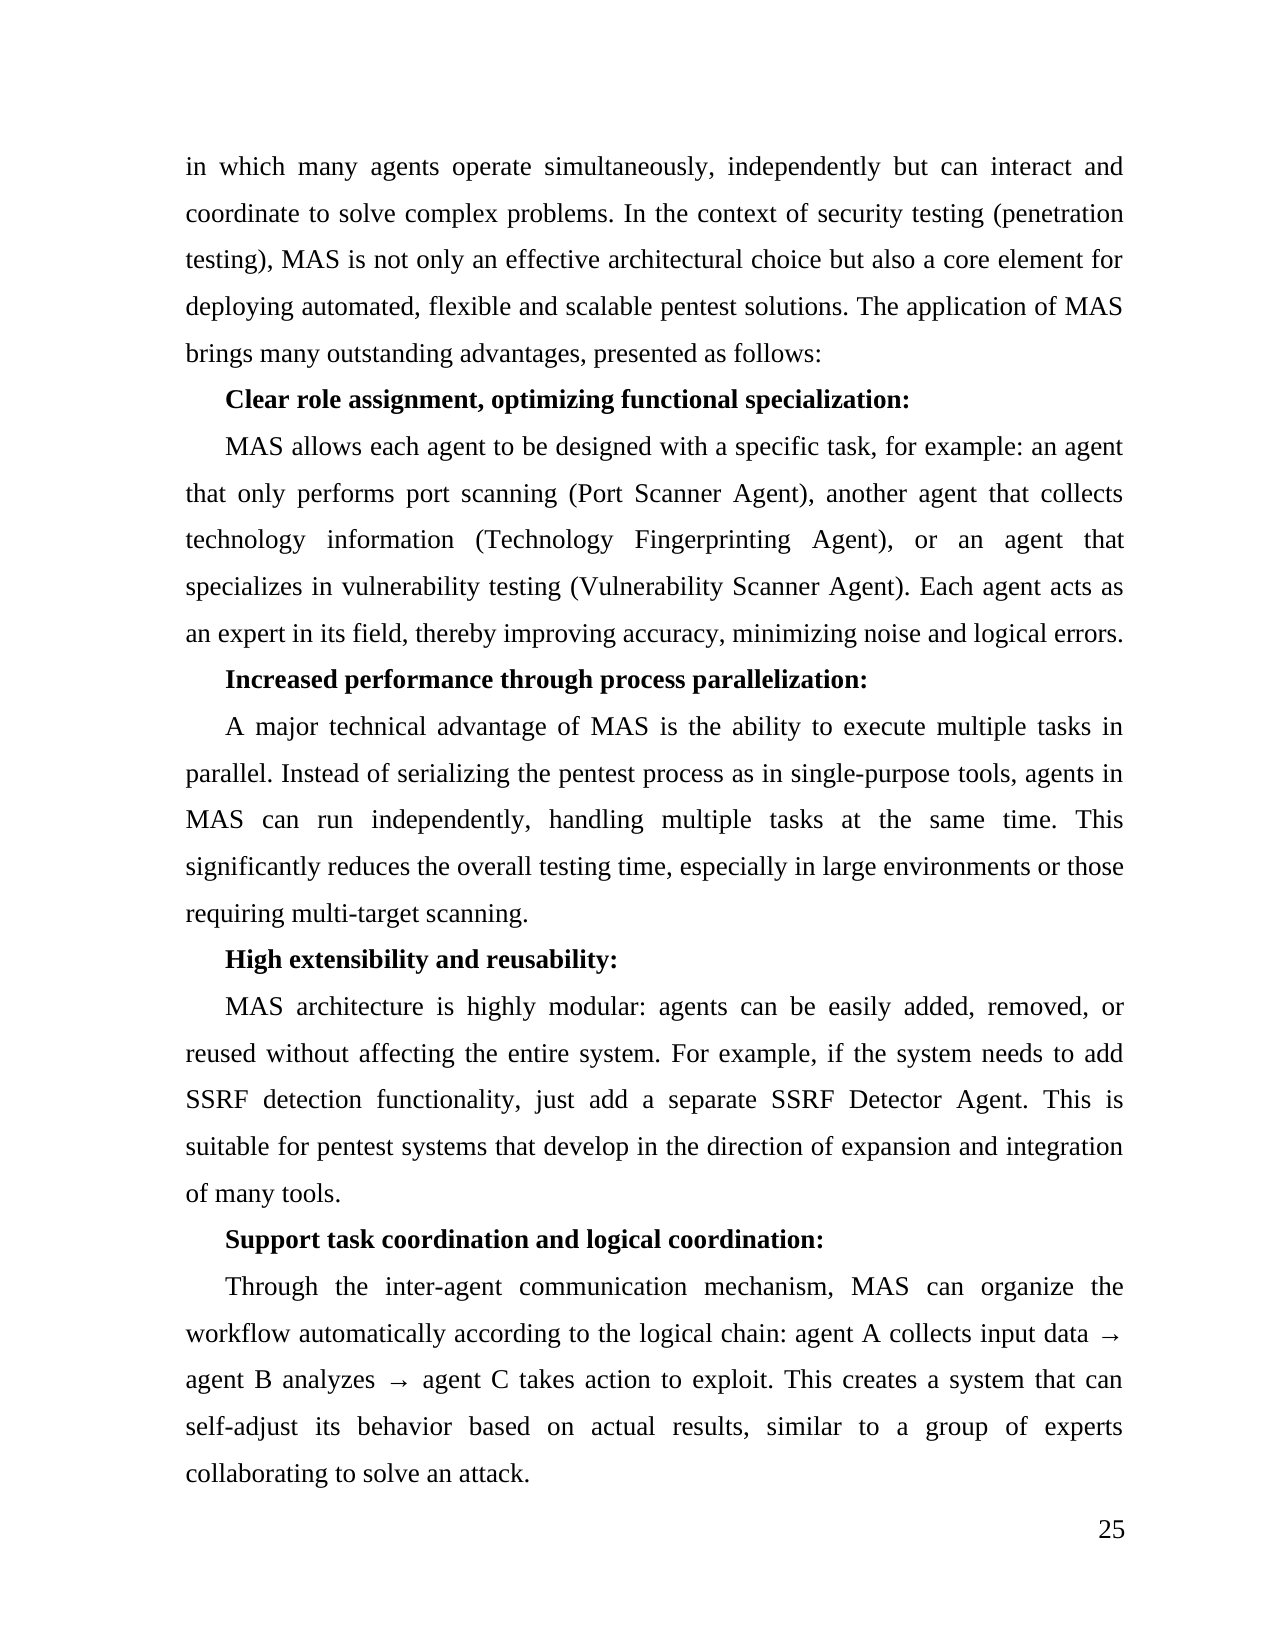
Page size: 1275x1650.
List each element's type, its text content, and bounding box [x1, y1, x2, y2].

text MAS architecture is highly modular: agents can be easily added, removed, or reused without affecting the entire system. For example, if the system needs to add SSRF detection functionality, just add a separate SSRF Detector Agent. This is suitable for pentest systems that develop in the direction of expansion and integration of many tools. [185, 990, 1125, 1208]
text High extensibility and reusability: [185, 943, 1125, 974]
text Increased performance through process parallelization: [185, 663, 1125, 694]
text A major technical advantage of MAS is the ability to execute multiple tasks in parallel. Instead of serializing the pentest process as in single-purpose tools, agents in MAS can run independently, handling multiple tasks at the same time. This significantly reduces the overall testing time, especially in large environments or those requiring multi-target scanning. [185, 710, 1125, 928]
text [185, 150, 1125, 368]
text MAS allows each agent to be designed with a specific task, for example: an agent that only performs port scanning (Port Scanner Agent), another agent that collects technology information (Technology Fingerprinting Agent), or an agent that specializes in vulnerability testing (Vulnerability Scanner Agent). Each agent acts as an expert in its field, thereby improving accuracy, minimizing noise and logical errors. [185, 430, 1125, 648]
text Through the inter-agent communication mechanism, MAS can organize the workflow automatically according to the logical chain: agent A collects input data → agent B analyzes → agent C takes action to exploit. This creates a system that can self-adjust its behavior based on actual results, similar to a group of experts collaborating to solve an attack. [185, 1270, 1125, 1488]
text Clear role assignment, optimizing functional specialization: [185, 383, 1125, 414]
text Support task coordination and logical coordination: [185, 1223, 1125, 1254]
